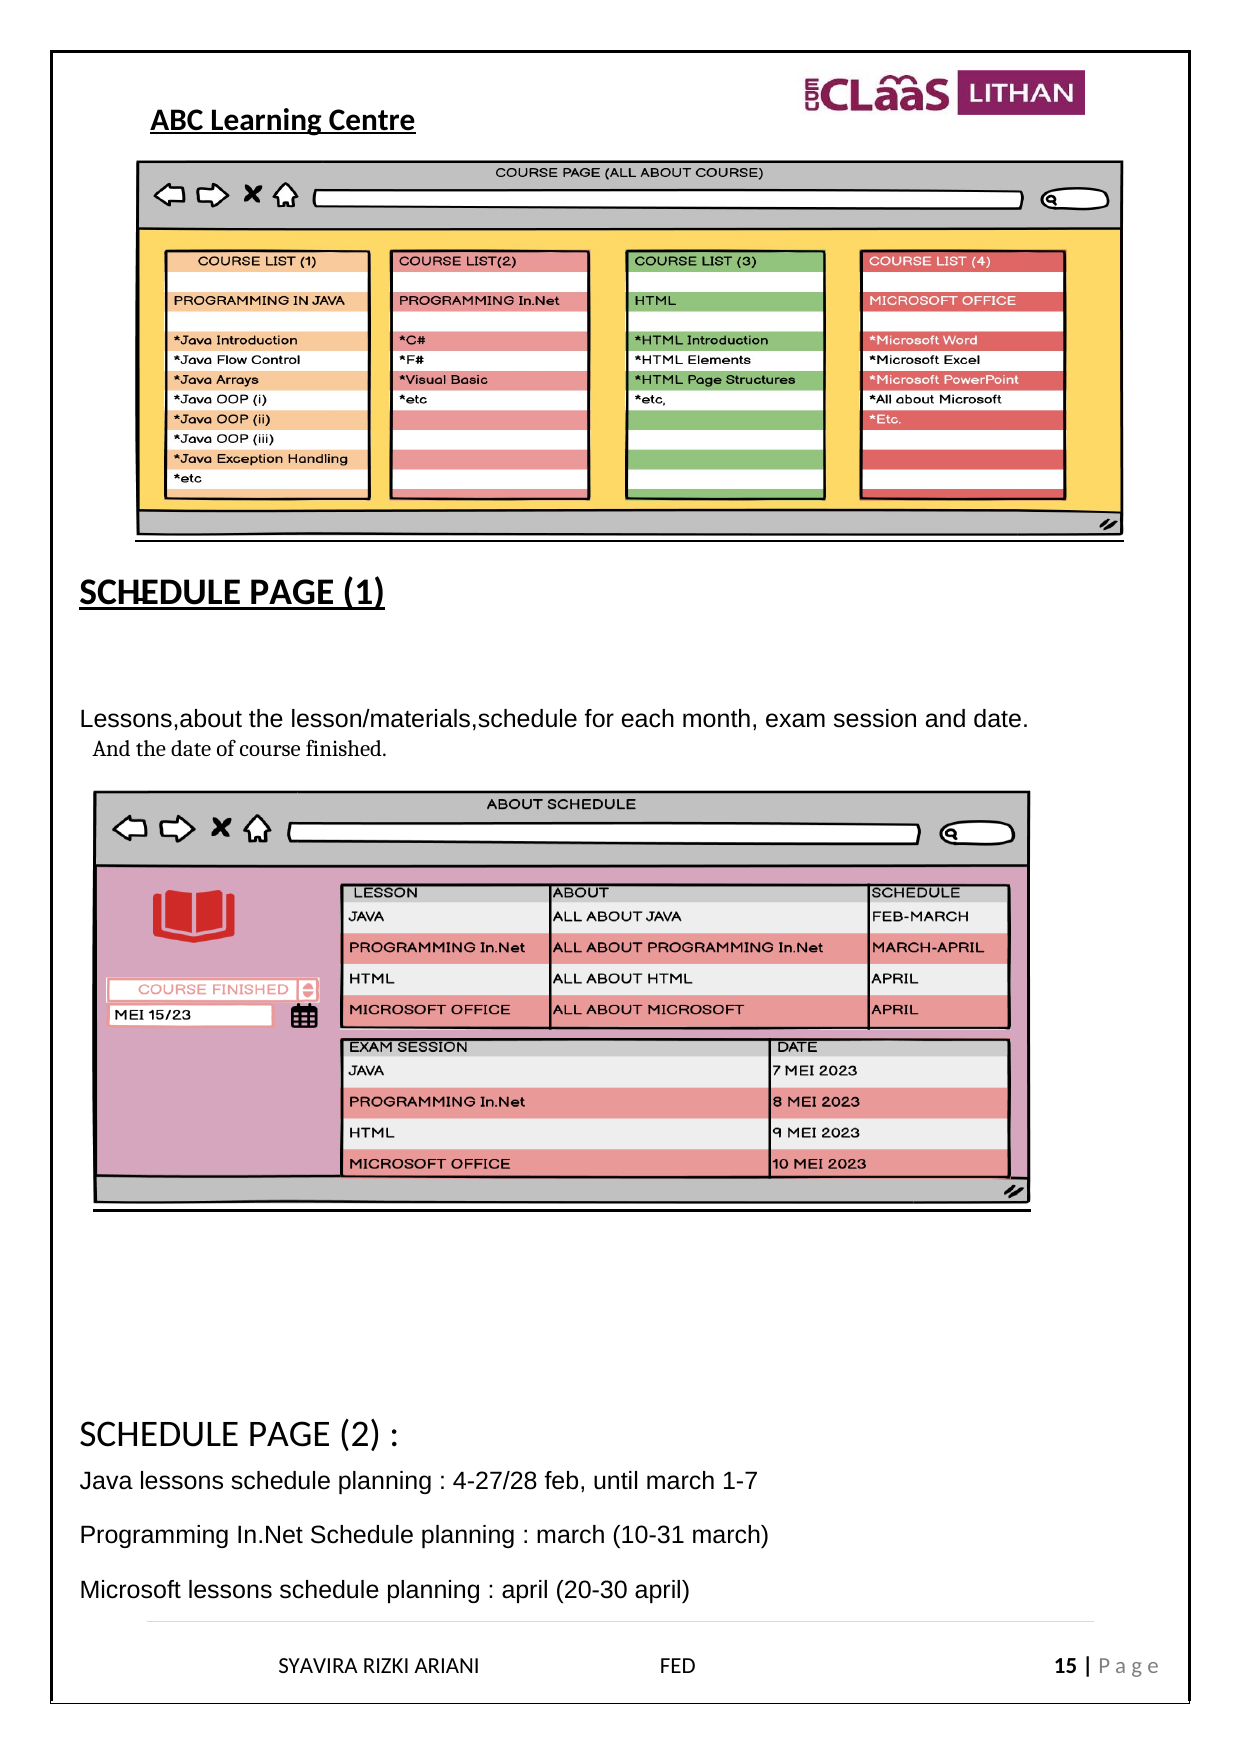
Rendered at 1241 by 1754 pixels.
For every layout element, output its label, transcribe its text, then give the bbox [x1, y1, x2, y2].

text Programming In.Net Schedule planning : march (10-31 march) [79, 1521, 1161, 1549]
picture [157, 114, 162, 122]
picture [150, 70, 1095, 132]
text Microsoft lessons schedule planning : april (20-30 april) [79, 1575, 1161, 1604]
text SCHEDULE PAGE (2) : [79, 1410, 1167, 1456]
picture [92, 790, 1031, 1204]
text Lessons,about the lesson/materials,schedule for each month, exam session and date. [79, 704, 1161, 733]
picture [135, 160, 1124, 536]
text Java lessons schedule planning : 4-27/28 feb, until march 1-7 [79, 1466, 1161, 1494]
